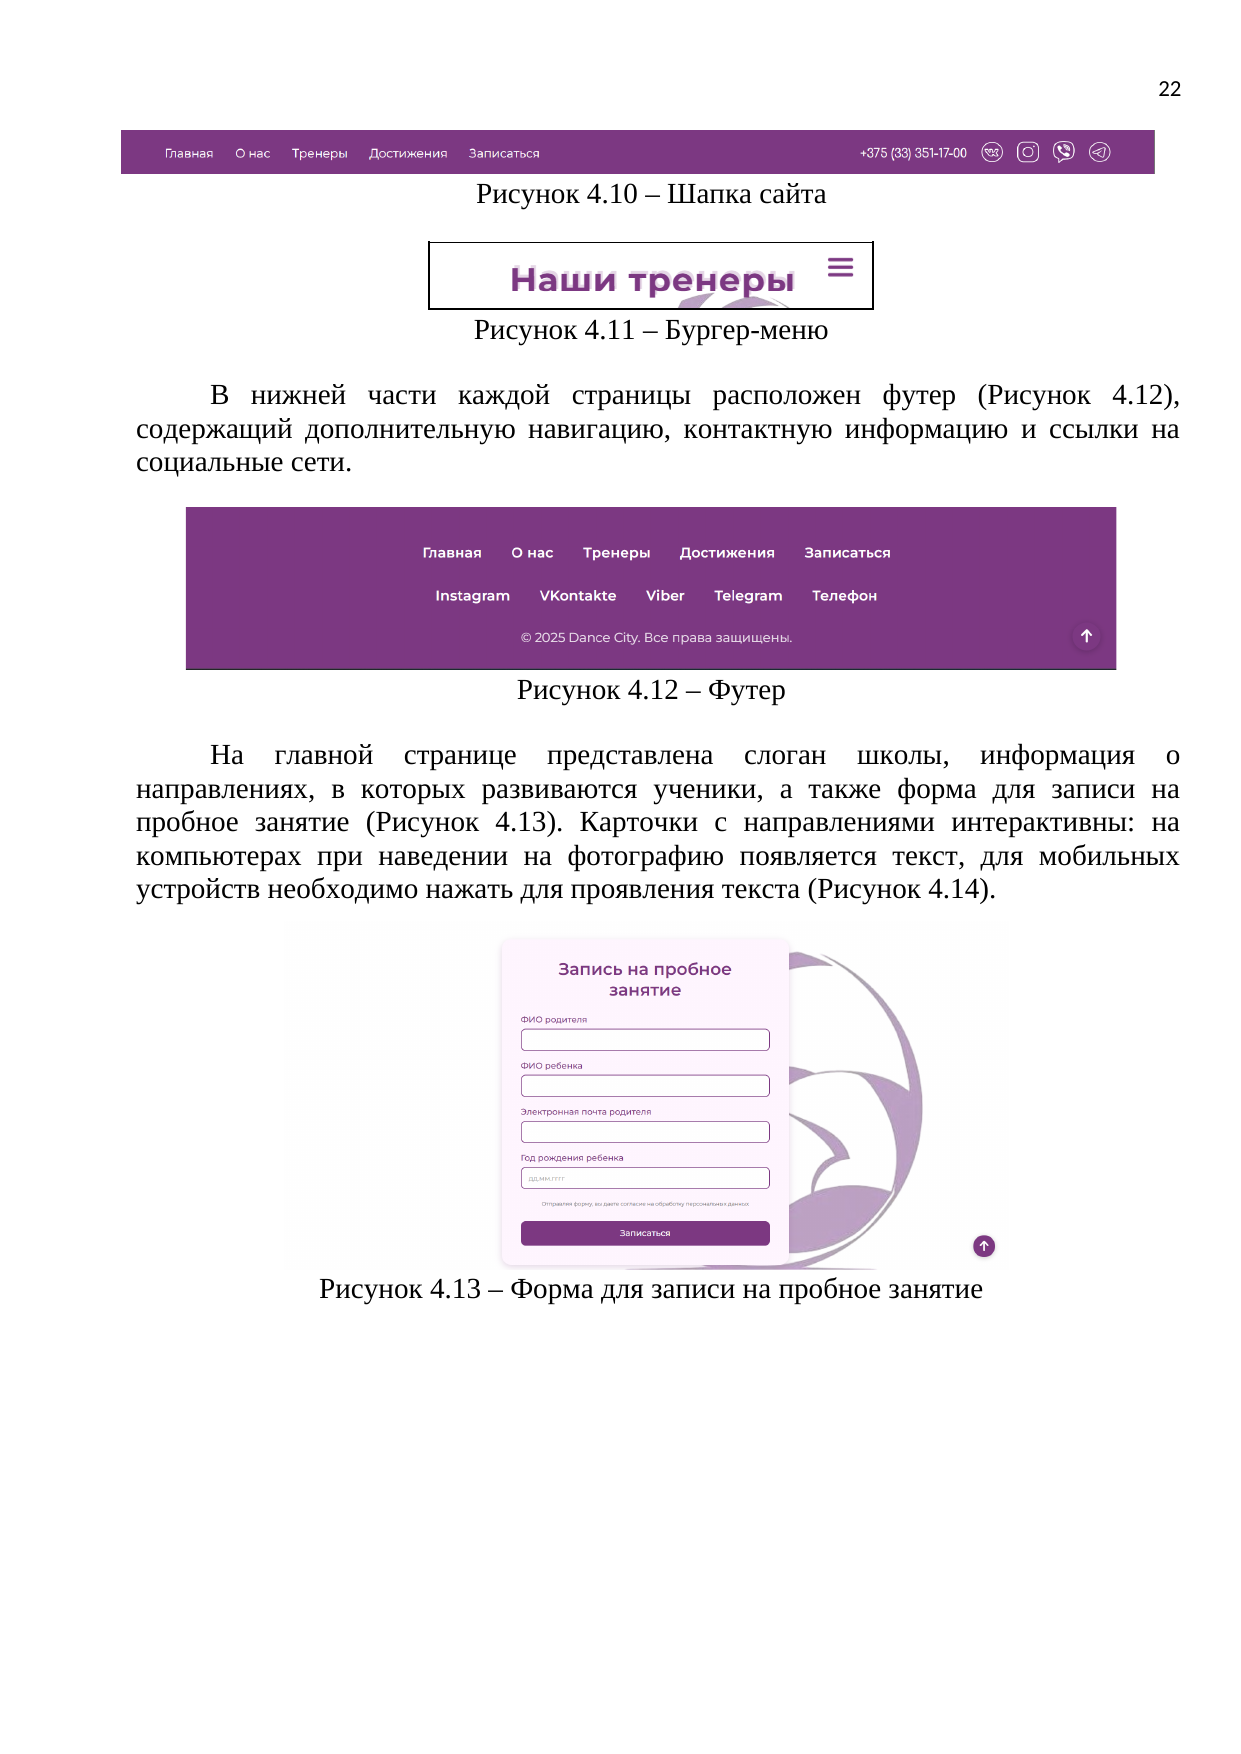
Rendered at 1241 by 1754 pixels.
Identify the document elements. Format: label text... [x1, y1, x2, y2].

text Рисунок 4.11 – Бургер-меню [121, 312, 1181, 345]
picture [185, 507, 1117, 670]
picture [121, 130, 1155, 174]
picture [283, 921, 1009, 1270]
text В нижней части каждой страницы расположен футер (Рисунок 4.12), содержащий дополнительную навигацию, контактную информацию и ссылки на социальные сети. [136, 377, 1181, 478]
text На главной странице представлена слоган школы, информация о направлениях, в которых развиваются ученики, а также форма для записи на пробное занятие (Рисунок 4.13). Карточки с направлениями интерактивны: на компьютерах при наведении на фотографию появляется текст, для мобильных устройств необходимо нажать для проявления текста (Рисунок 4.14). [136, 737, 1181, 905]
text Рисунок 4.10 – Шапка сайта [121, 176, 1181, 210]
text Рисунок 4.13 – Форма для записи на пробное занятие [121, 1272, 1181, 1305]
picture [430, 243, 872, 308]
text Рисунок 4.12 – Футер [121, 672, 1181, 705]
